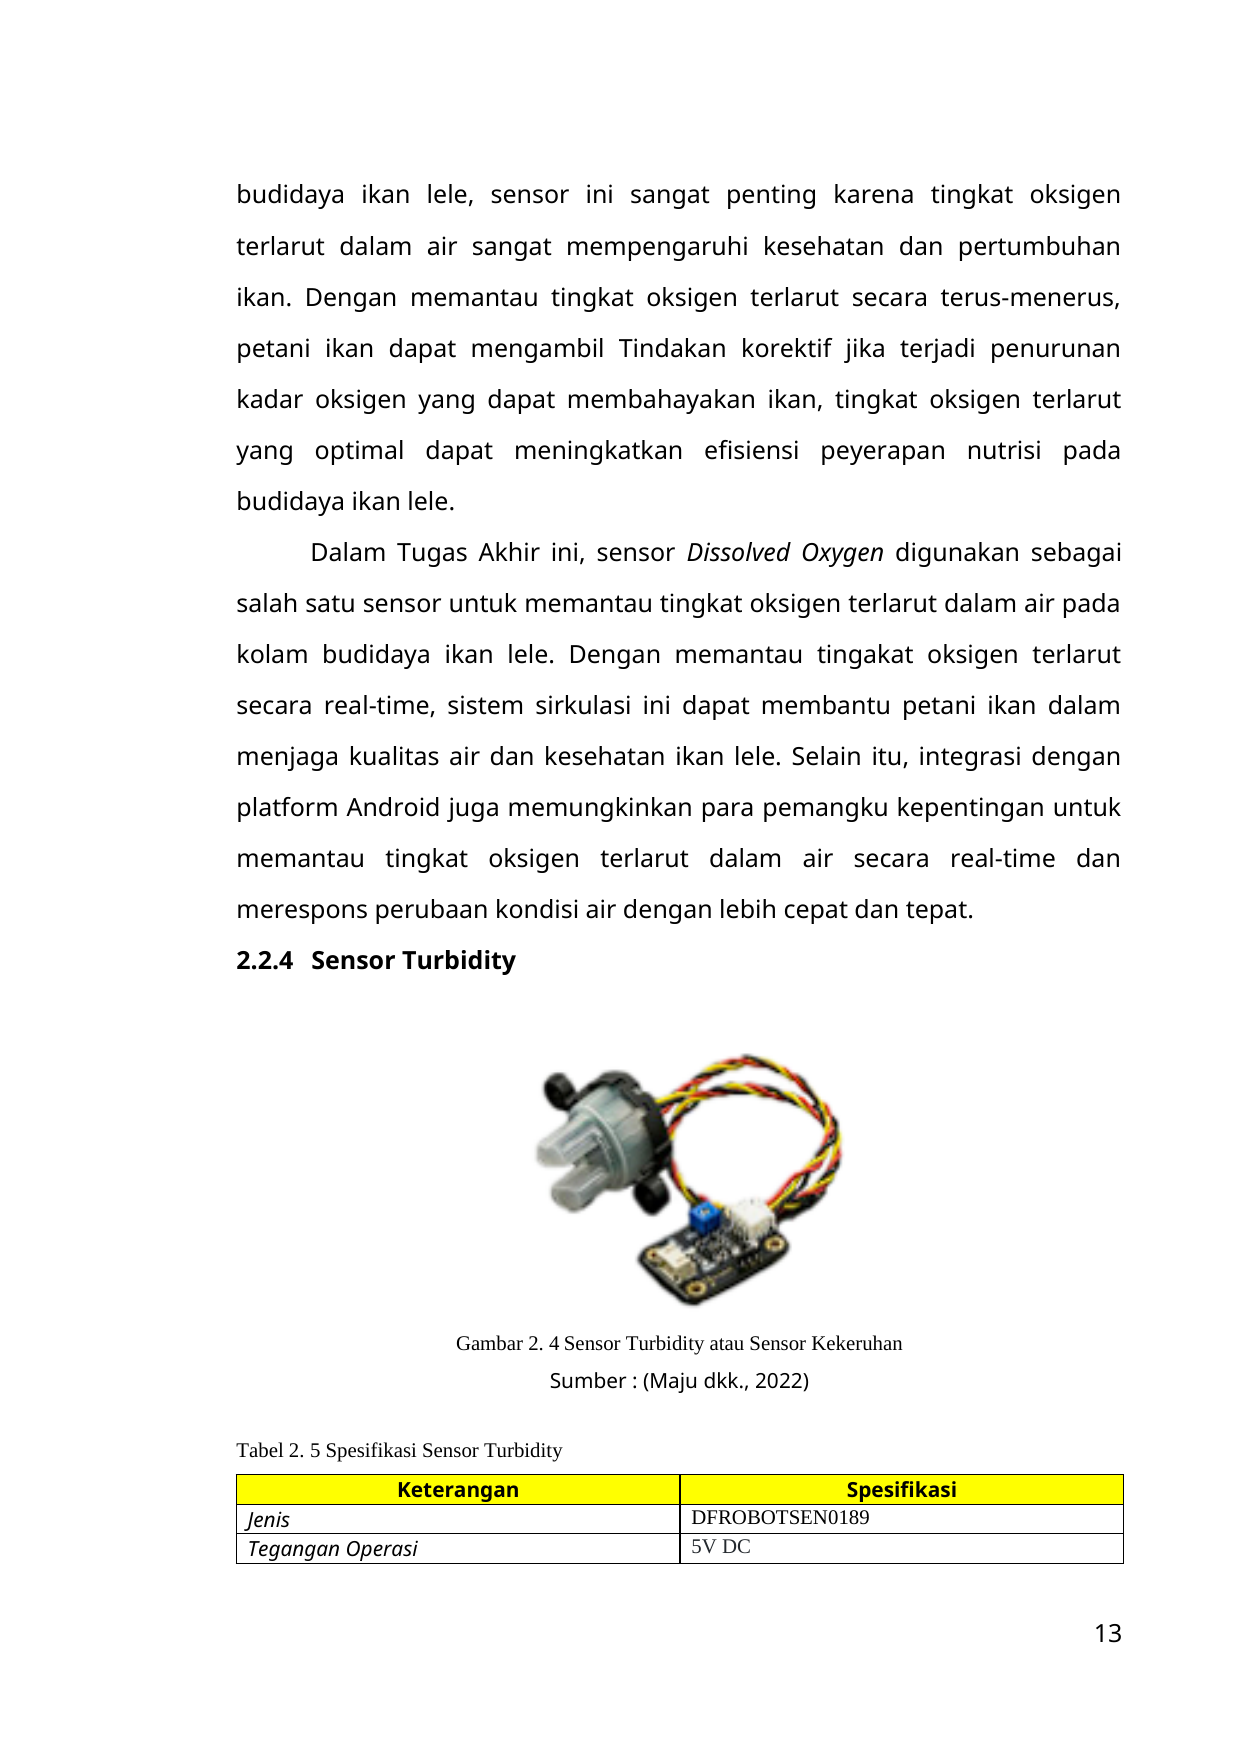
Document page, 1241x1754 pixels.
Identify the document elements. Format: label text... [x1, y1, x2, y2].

table_cell DFROBOTSEN0189 [681, 1505, 1123, 1533]
table_cell Tegangan Operasi [237, 1534, 679, 1563]
table_header Keterangan [237, 1475, 679, 1504]
table_cell Jenis [237, 1505, 679, 1533]
table_header Spesifikasi [681, 1475, 1123, 1504]
list Sumber : [236, 1367, 1122, 1395]
picture [509, 1045, 864, 1314]
list Dalam Tugas Akhir ini, sensor Dissolved Oxygen digunakan sebagai salah satu sensor untuk memantau tingkat oksigen terlarut dalam air pada kolam budidaya ikan lele. Dengan memantau tingakat oksigen terlarut secara real-time, sistem sirkulasi ini dapat membantu petani ikan dalam menjaga kualitas air dan kesehatan ikan lele. Selain itu, integrasi dengan platform Android juga memungkinkan para pemangku kepentingan untuk memantau tingkat oksigen terlarut dalam air secara real-time dan merespons perubaan kondisi air dengan lebih cepat dan tepat. [236, 534, 1122, 926]
table_cell 5V DC [681, 1534, 1123, 1563]
list Sensor Turbidity [236, 943, 1122, 977]
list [236, 177, 1122, 517]
text Tabel 2. 5 Spesifikasi Sensor Turbidity [236, 1438, 1122, 1462]
text Gambar 2. 4 Sensor Turbidity atau Sensor Kekeruhan [236, 1330, 1122, 1354]
